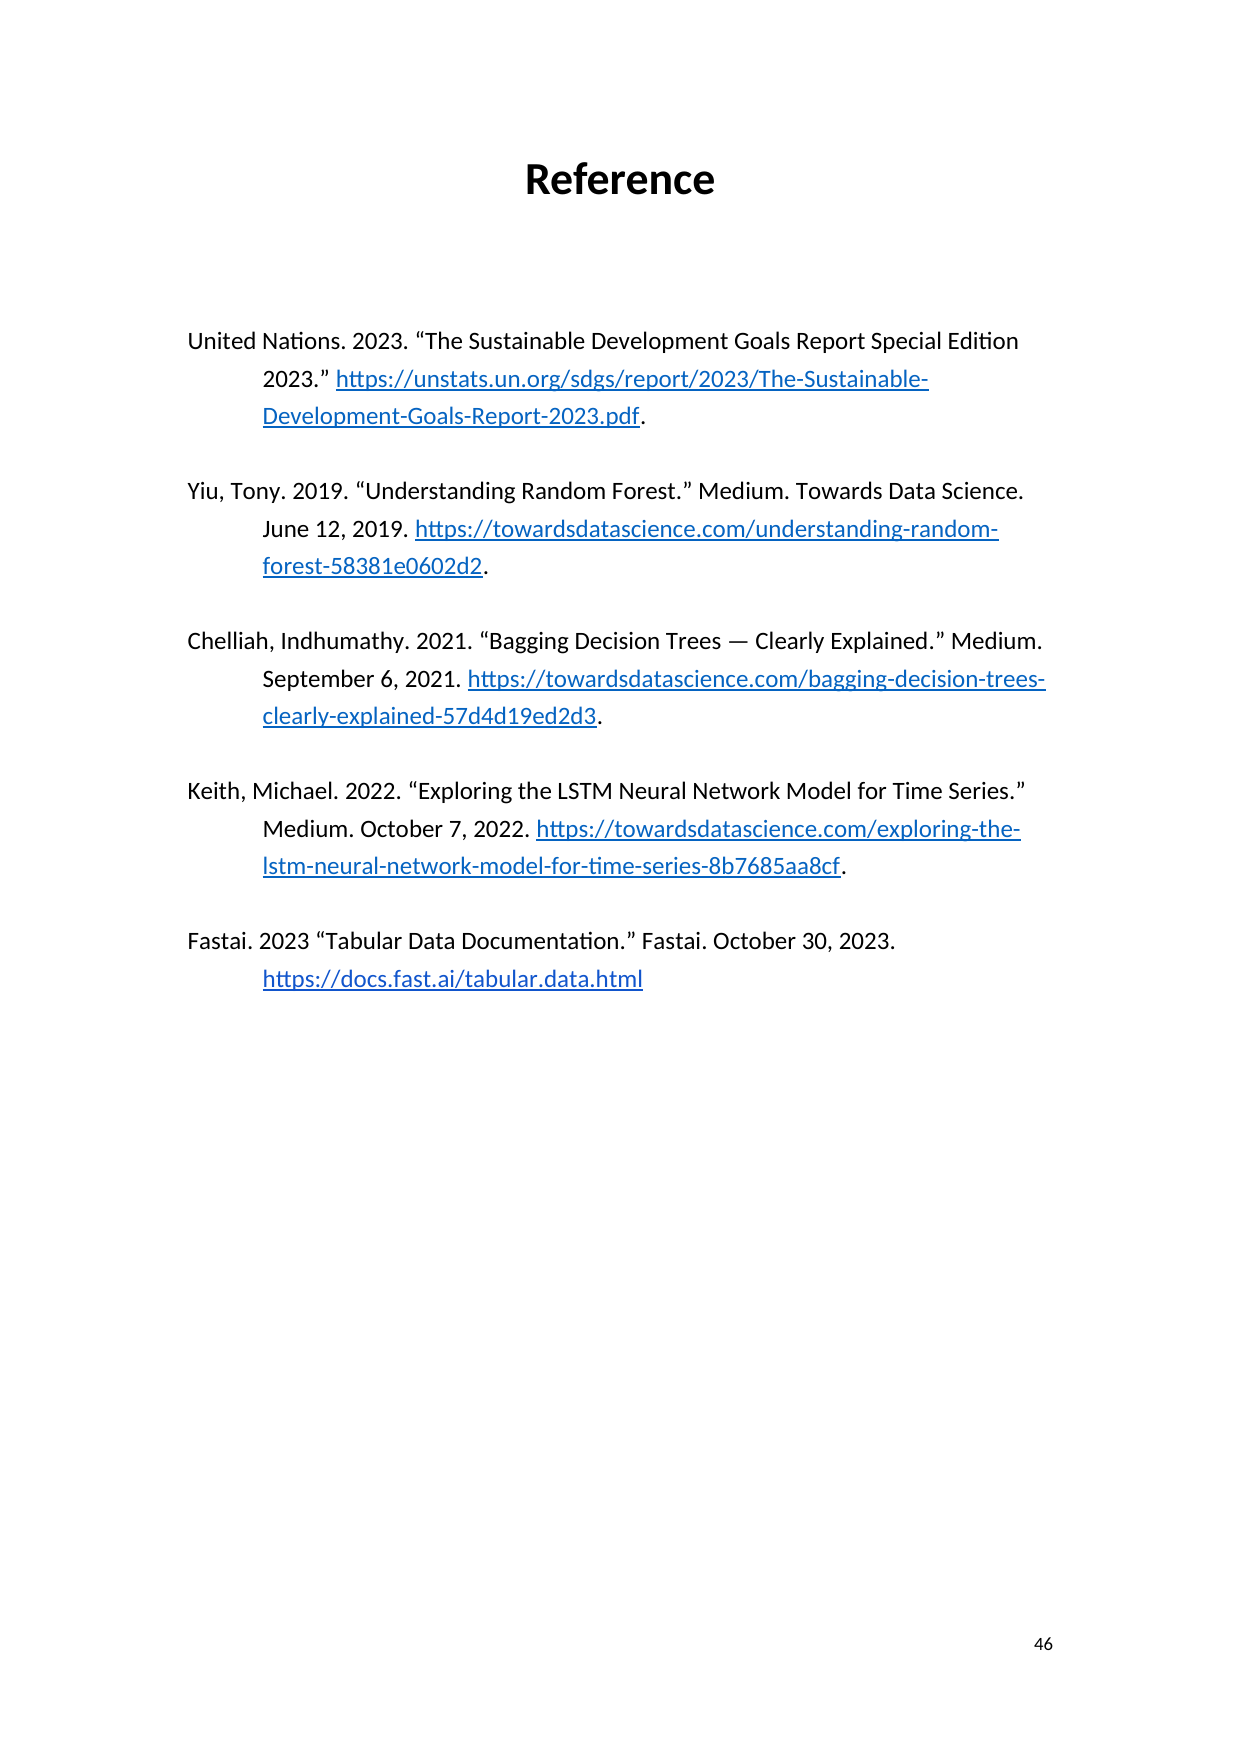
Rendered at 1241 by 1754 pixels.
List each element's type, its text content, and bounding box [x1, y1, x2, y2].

text Yiu, Tony. 2019. “Understanding Random Forest.” Medium. Towards Data Science. June 12, 2019. https://towardsdatascience.com/understanding-random-forest-58381e0602d2. [187, 468, 1053, 581]
text ‌Keith, Michael. 2022. “Exploring the LSTM Neural Network Model for Time Series.” Medium. October 7, 2022. https://towardsdatascience.com/exploring-the-lstm-neural-network-model-for-time-series-8b7685aa8cf. [187, 768, 1053, 881]
text United Nations. 2023. “The Sustainable Development Goals Report Special Edition 2023.” https://unstats.un.org/sdgs/report/2023/The-Sustainable-Development-Goals-Report-2023.pdf. [187, 318, 1053, 431]
subtitle Reference [187, 150, 1053, 206]
text Fastai. 2023 “Tabular Data Documentation.” Fastai. October 30, 2023. https://docs.fast.ai/tabular.data.html [187, 918, 1053, 993]
text Chelliah, Indhumathy. 2021. “Bagging Decision Trees — Clearly Explained.” Medium. September 6, 2021. https://towardsdatascience.com/bagging-decision-trees-clearly-explained-57d4d19ed2d3. [187, 618, 1053, 731]
